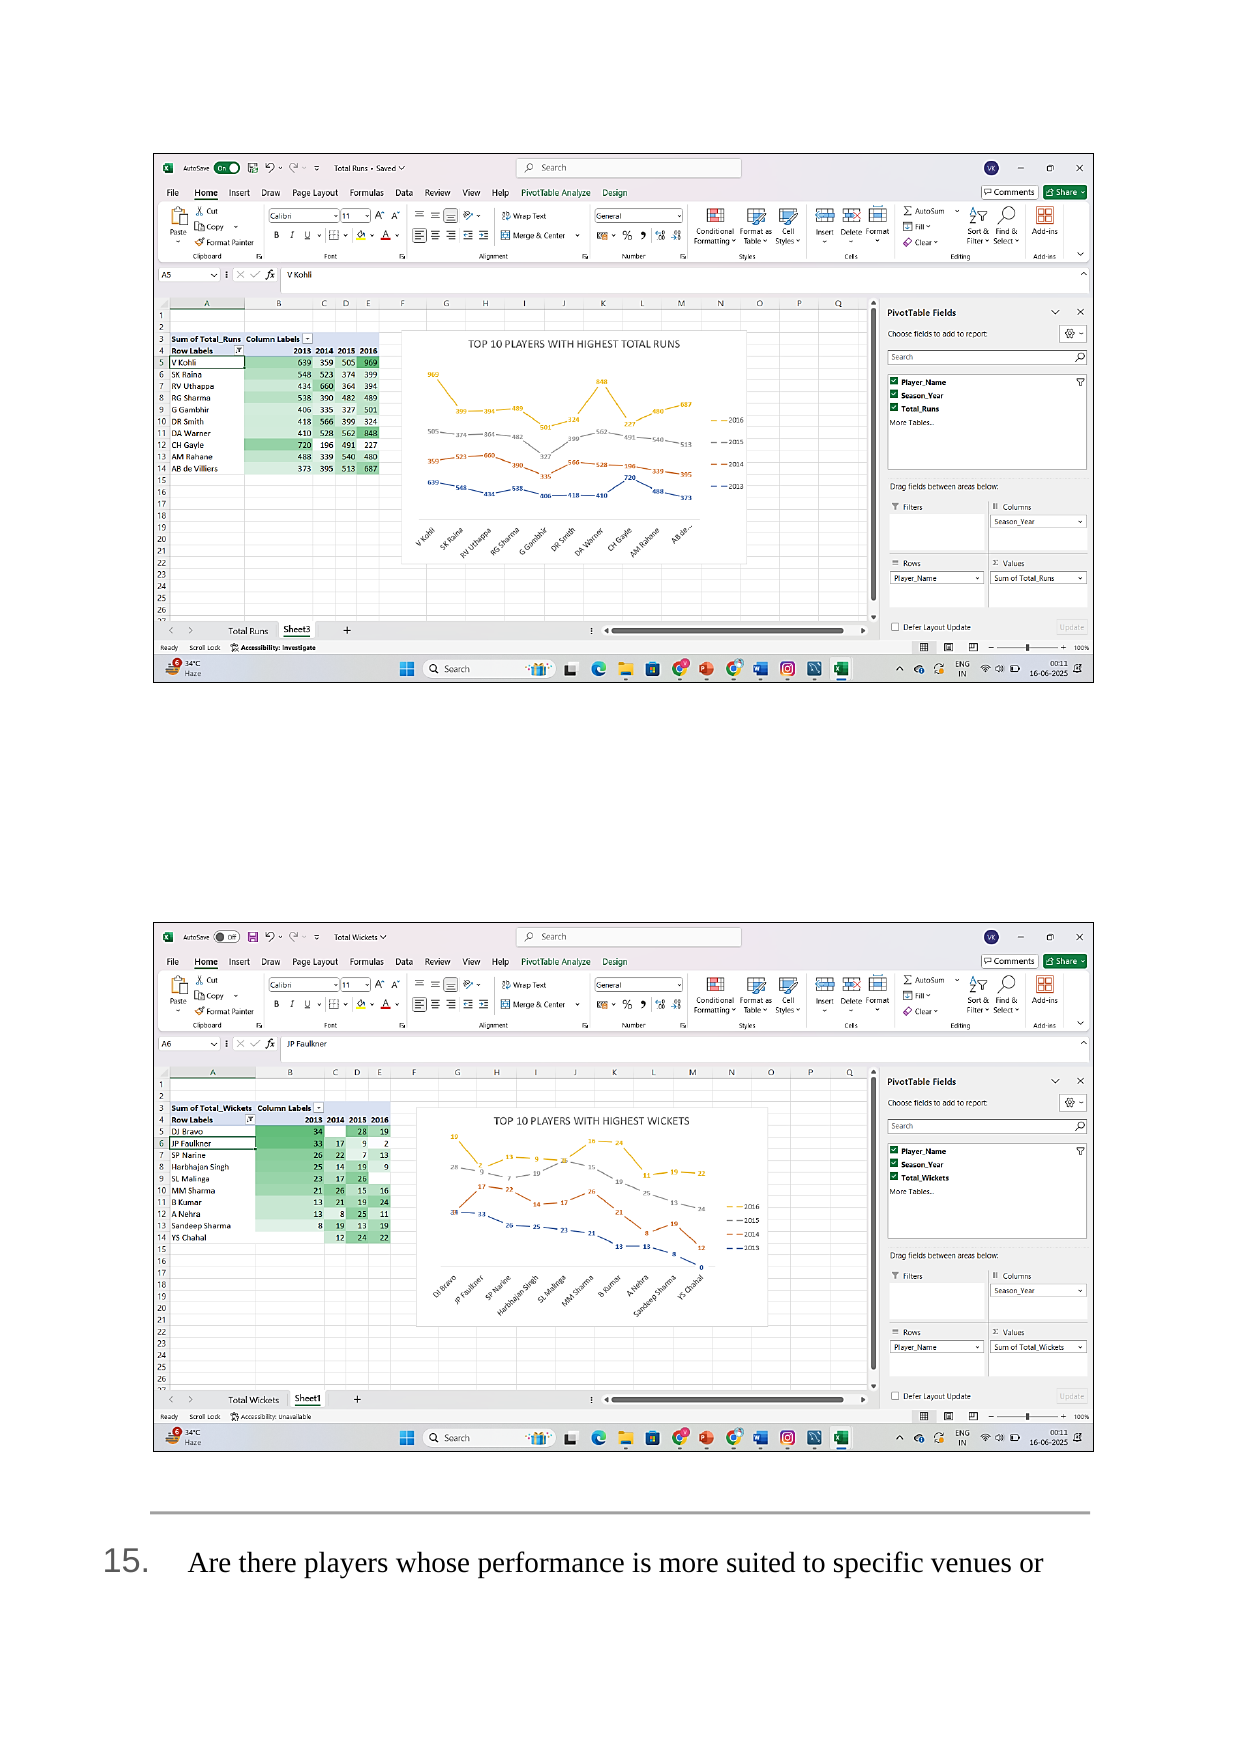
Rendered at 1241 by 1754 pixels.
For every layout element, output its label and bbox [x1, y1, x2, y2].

picture [154, 154, 1093, 682]
list [150, 1540, 1090, 1579]
picture [154, 923, 1093, 1451]
